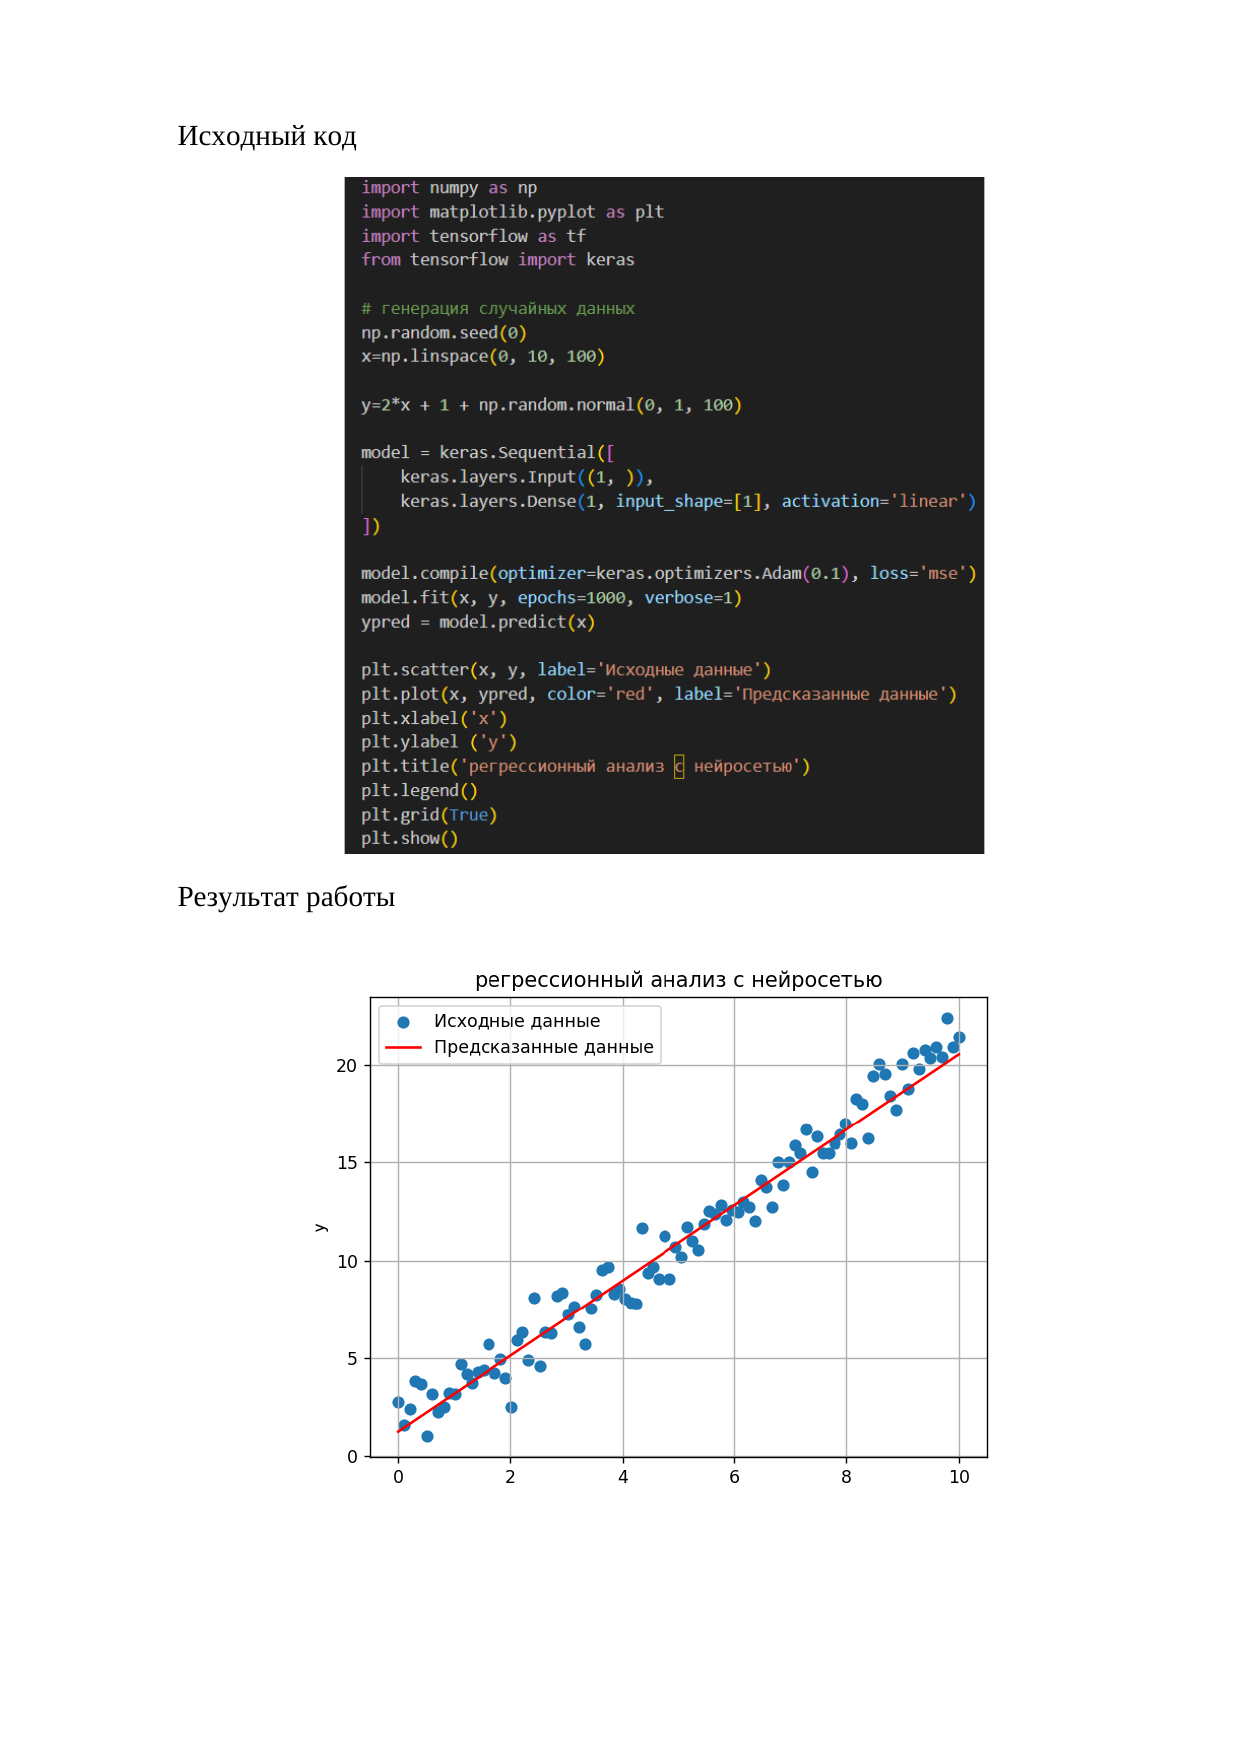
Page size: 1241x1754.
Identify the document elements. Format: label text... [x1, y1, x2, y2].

picture [315, 938, 1014, 1496]
text Результат работы [177, 879, 1152, 912]
text Исходный код [177, 118, 1152, 152]
picture [344, 177, 985, 854]
